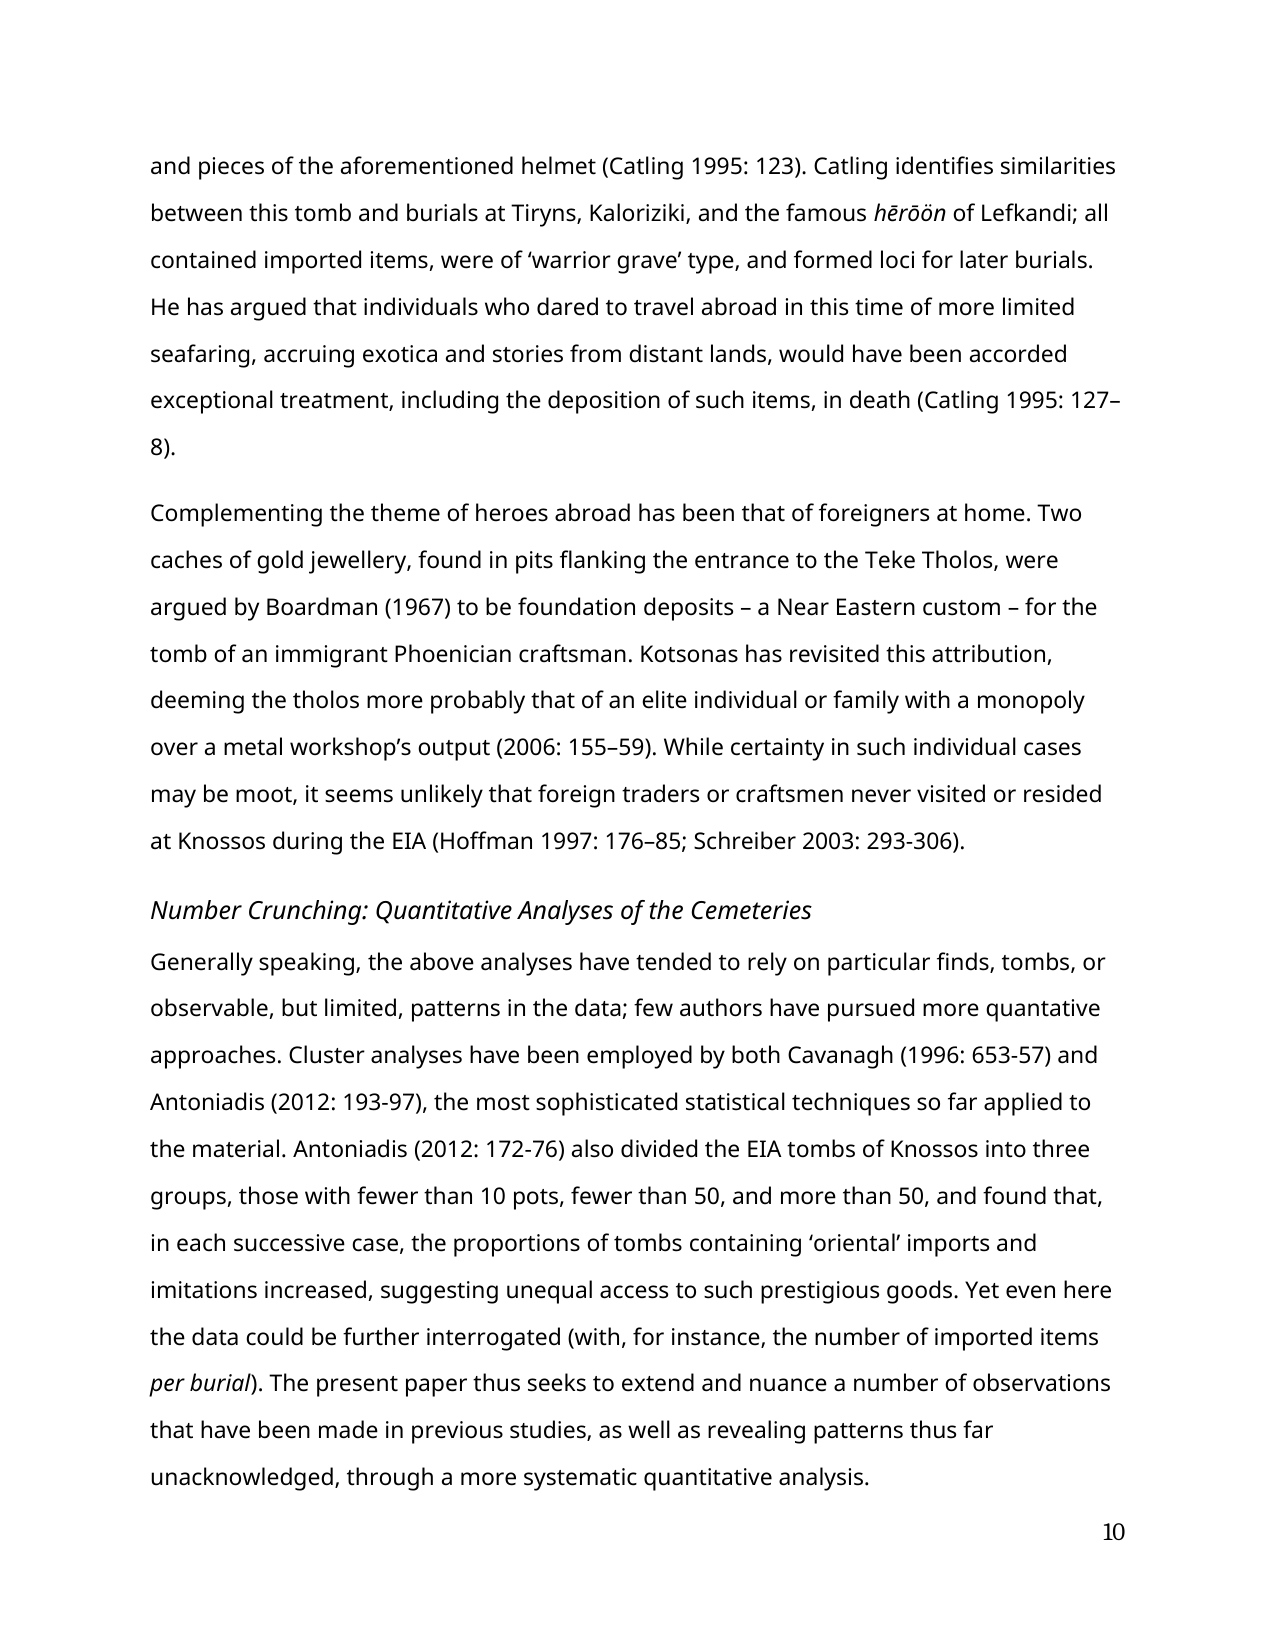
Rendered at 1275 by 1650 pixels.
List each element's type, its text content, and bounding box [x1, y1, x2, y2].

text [150, 150, 1125, 462]
text Generally speaking, the above analyses have tended to rely on particular finds, tombs, or observable, but limited, patterns in the data; few authors have pursued more quantative approaches. Cluster analyses have been employed by both Cavanagh (1996: 653-57) and Antoniadis (2012: 193-97), the most sophisticated statistical techniques so far applied to the material. Antoniadis (2012: 172-76) also divided the EIA tombs of Knossos into three groups, those with fewer than 10 pots, fewer than 50, and more than 50, and found that, in each successive case, the proportions of tombs containing ‘oriental’ imports and imitations increased, suggesting unequal access to such prestigious goods. Yet even here the data could be further interrogated (with, for instance, the number of imported items per burial). The present paper thus seeks to extend and nuance a number of observations that have been made in previous studies, as well as revealing patterns thus far unacknowledged, through a more systematic quantitative analysis. [150, 946, 1125, 1492]
text Complementing the theme of heroes abroad has been that of foreigners at home. Two caches of gold jewellery, found in pits flanking the entrance to the Teke Tholos, were argued by Boardman (1967) to be foundation deposits – a Near Eastern custom – for the tomb of an immigrant Phoenician craftsman. Kotsonas has revisited this attribution, deeming the tholos more probably that of an elite individual or family with a monopoly over a metal workshop’s output (2006: 155–59). While certainty in such individual cases may be moot, it seems unlikely that foreign traders or craftsmen never visited or resided at Knossos during the EIA (Hoffman 1997: 176–85; Schreiber 2003: 293-306). [150, 497, 1125, 856]
subtitle Number Crunching: Quantitative Analyses of the Cemeteries [150, 893, 1125, 927]
